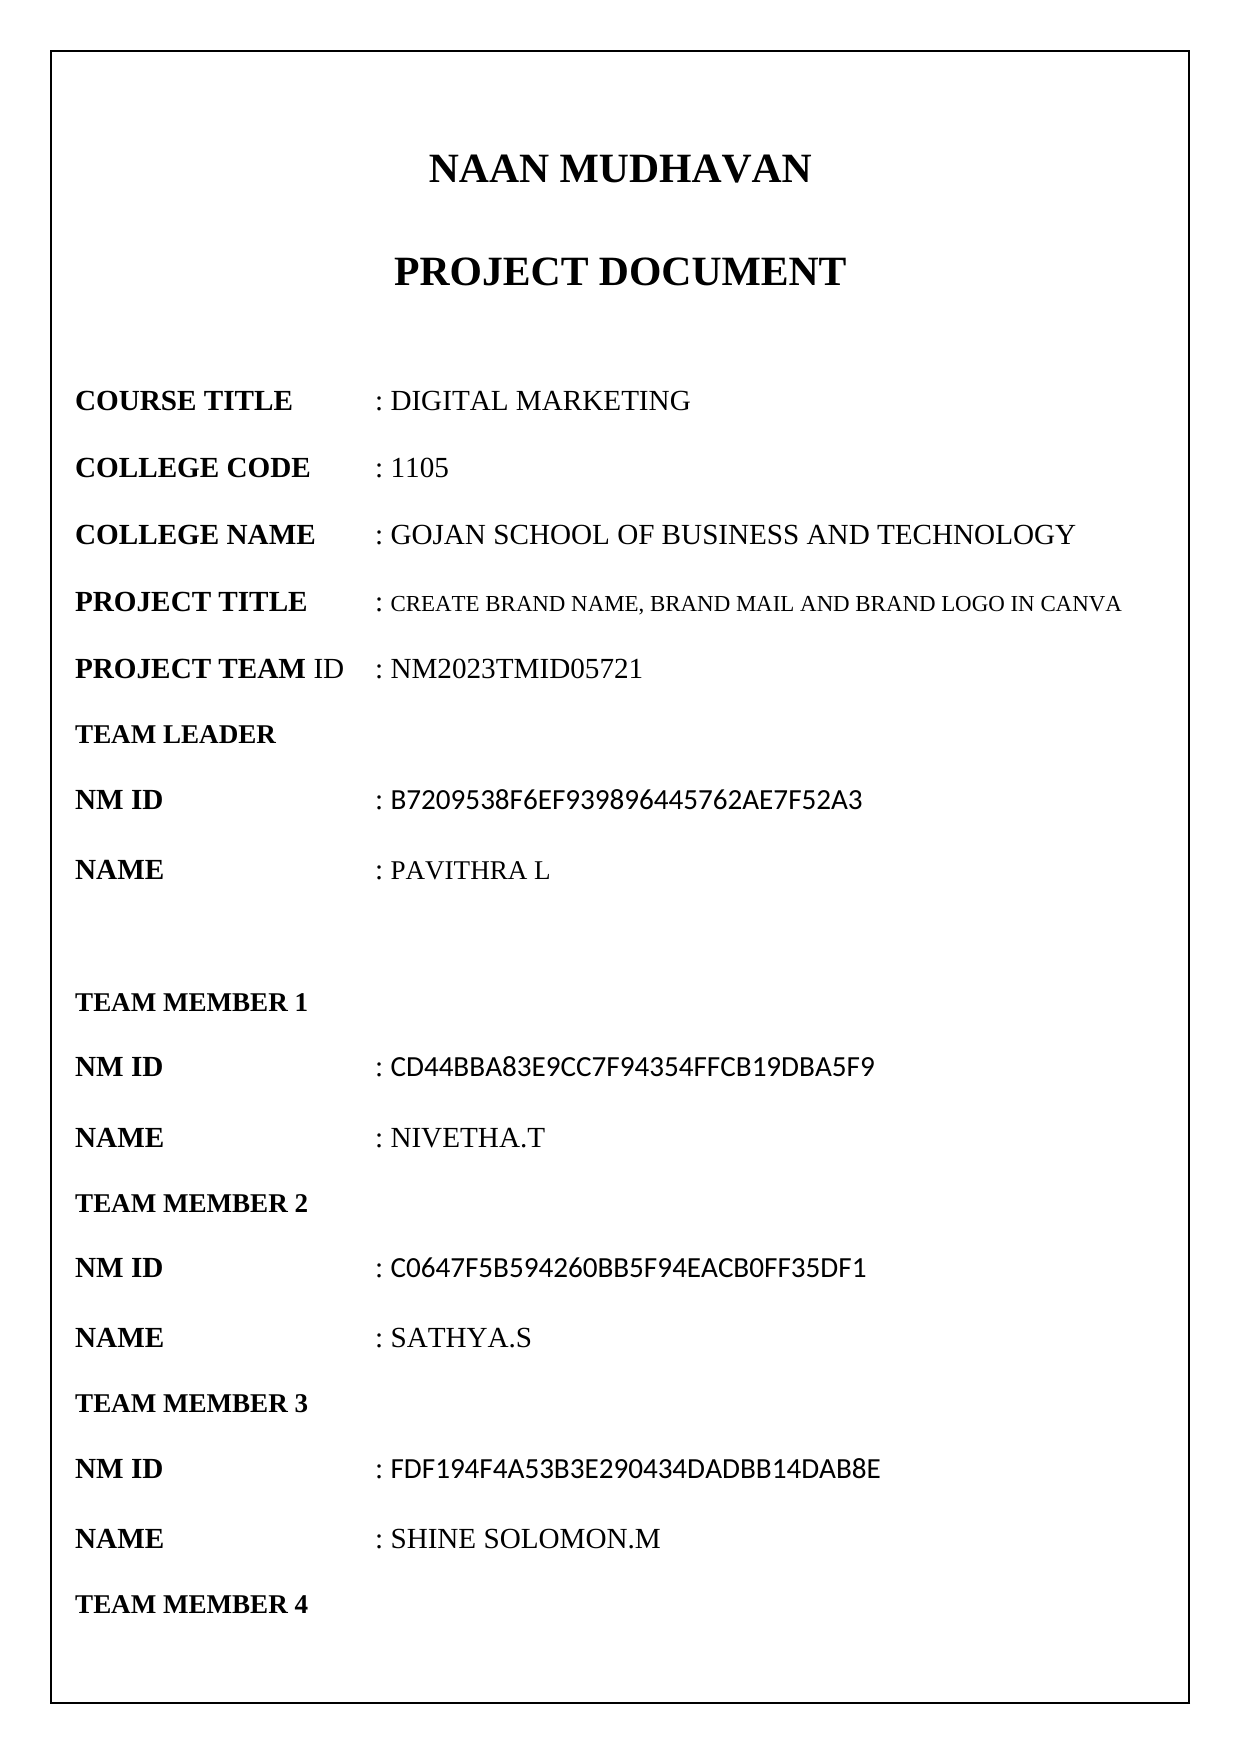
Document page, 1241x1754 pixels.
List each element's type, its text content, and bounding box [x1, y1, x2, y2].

text NM ID : B7209538F6EF939896445762AE7F52A3 [75, 781, 1165, 816]
text NAME : NIVETHA.T [75, 1120, 1165, 1153]
text NAME : SATHYA.S [75, 1320, 1165, 1354]
text NM ID : C0647F5B594260BB5F94EACB0FF35DF1 [75, 1249, 1165, 1285]
text PROJECT TEAM ID : NM2023TMID05721 [75, 651, 1165, 685]
text NM ID : FDF194F4A53B3E290434DADBB14DAB8E [75, 1450, 1165, 1485]
text TEAM MEMBER 1 [75, 986, 1165, 1017]
text NAME : PAVITHRA L [75, 852, 1165, 886]
text NAAN MUDHAVAN [75, 143, 1165, 191]
text TEAM MEMBER 3 [75, 1387, 1165, 1418]
text NM ID : CD44BBA83E9CC7F94354FFCB19DBA5F9 [75, 1048, 1165, 1084]
text COURSE TITLE : DIGITAL MARKETING [75, 383, 1165, 417]
text NAME : SHINE SOLOMON.M [75, 1521, 1165, 1554]
text COLLEGE CODE : 1105 [75, 450, 1165, 484]
text TEAM LEADER [75, 718, 1165, 749]
text COLLEGE NAME : GOJAN SCHOOL OF BUSINESS AND TECHNOLOGY [75, 517, 1165, 551]
text PROJECT TITLE : CREATE BRAND NAME, BRAND MAIL AND BRAND LOGO IN CANVA [75, 584, 1165, 618]
text TEAM MEMBER 2 [75, 1187, 1165, 1218]
text PROJECT DOCUMENT [75, 246, 1165, 294]
text TEAM MEMBER 4 [75, 1588, 1165, 1619]
